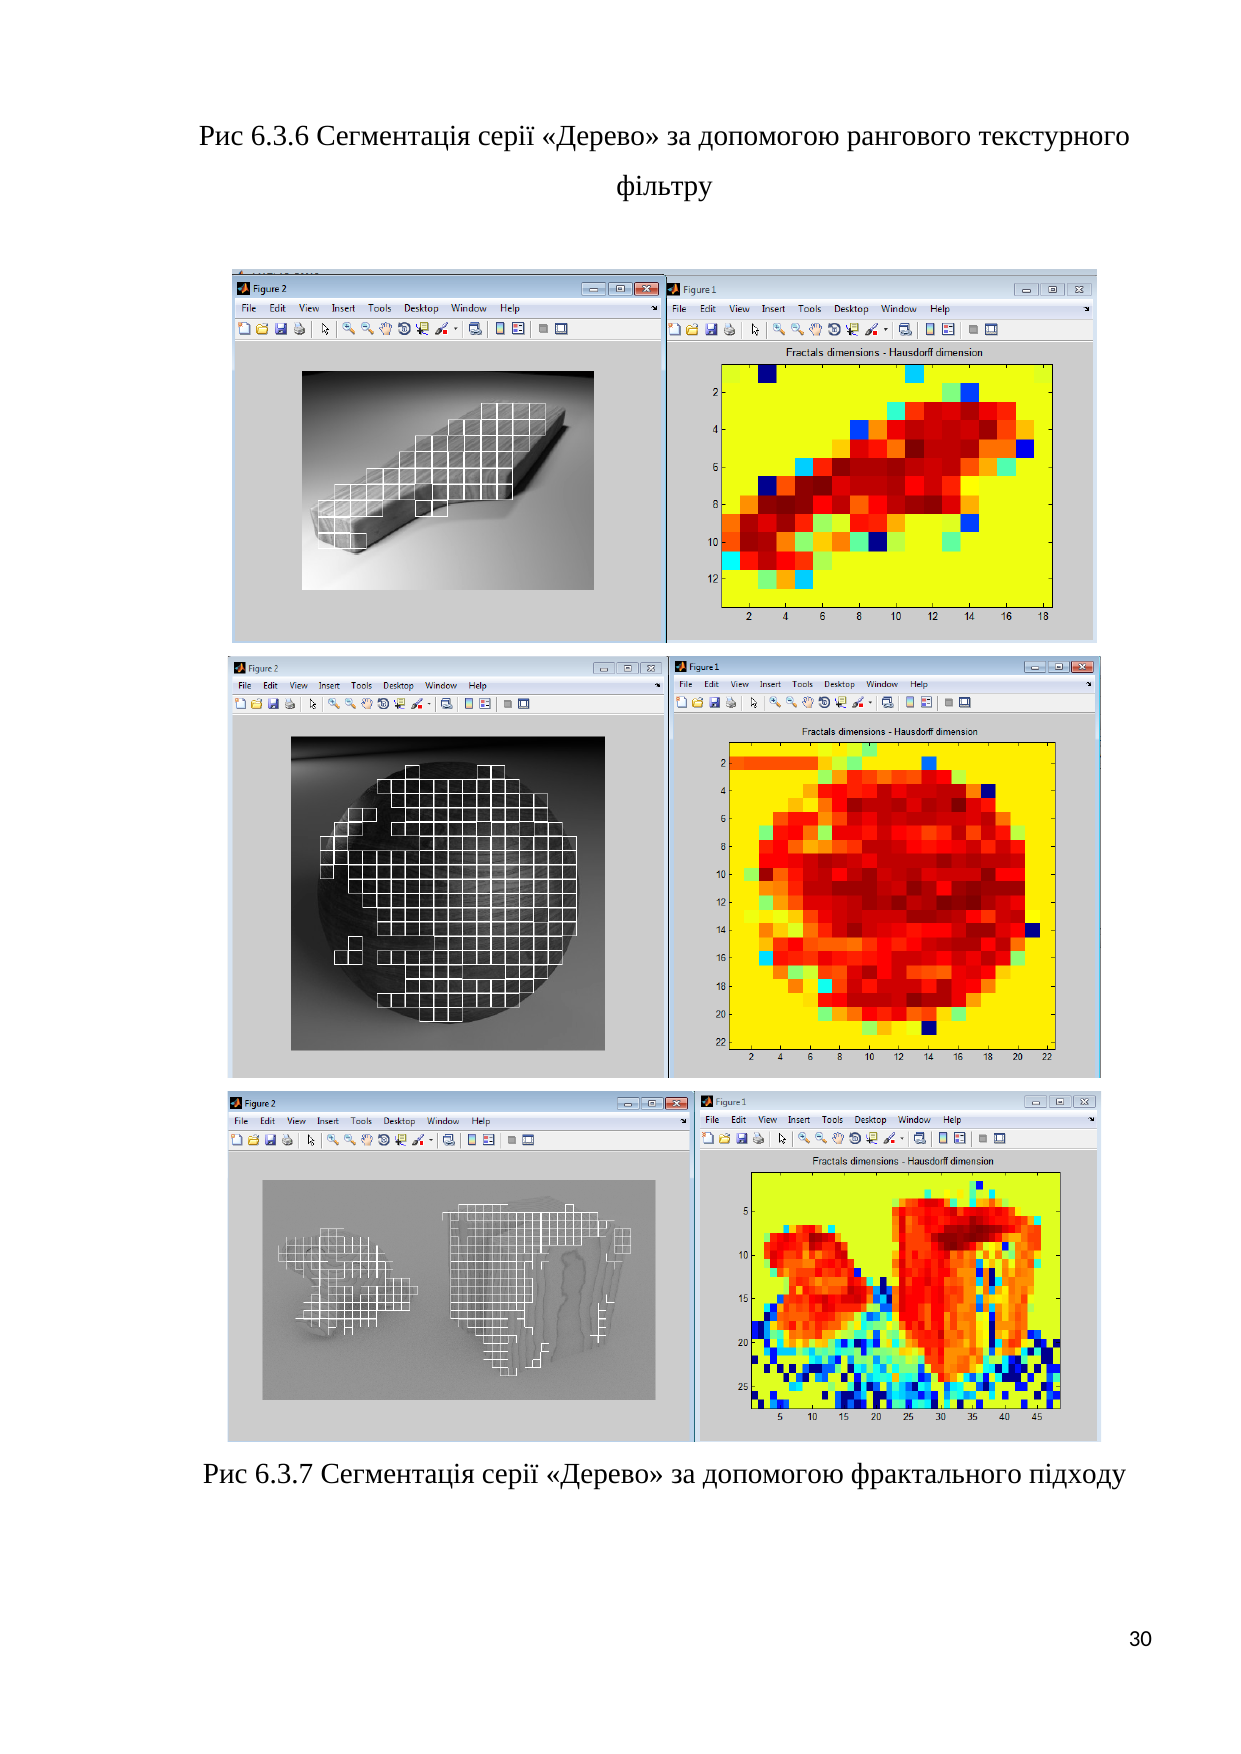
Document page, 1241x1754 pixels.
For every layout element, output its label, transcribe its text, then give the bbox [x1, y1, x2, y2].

text Рис 6.3.7 Сегментація серії «Дерево» за допомогою фрактального підходу [177, 1456, 1152, 1489]
picture [232, 269, 1097, 643]
picture [227, 1091, 1102, 1442]
picture [227, 656, 1101, 1078]
text Рис 6.3.6 Сегментація серії «Дерево» за допомогою рангового текстурного фільтру [177, 118, 1152, 202]
